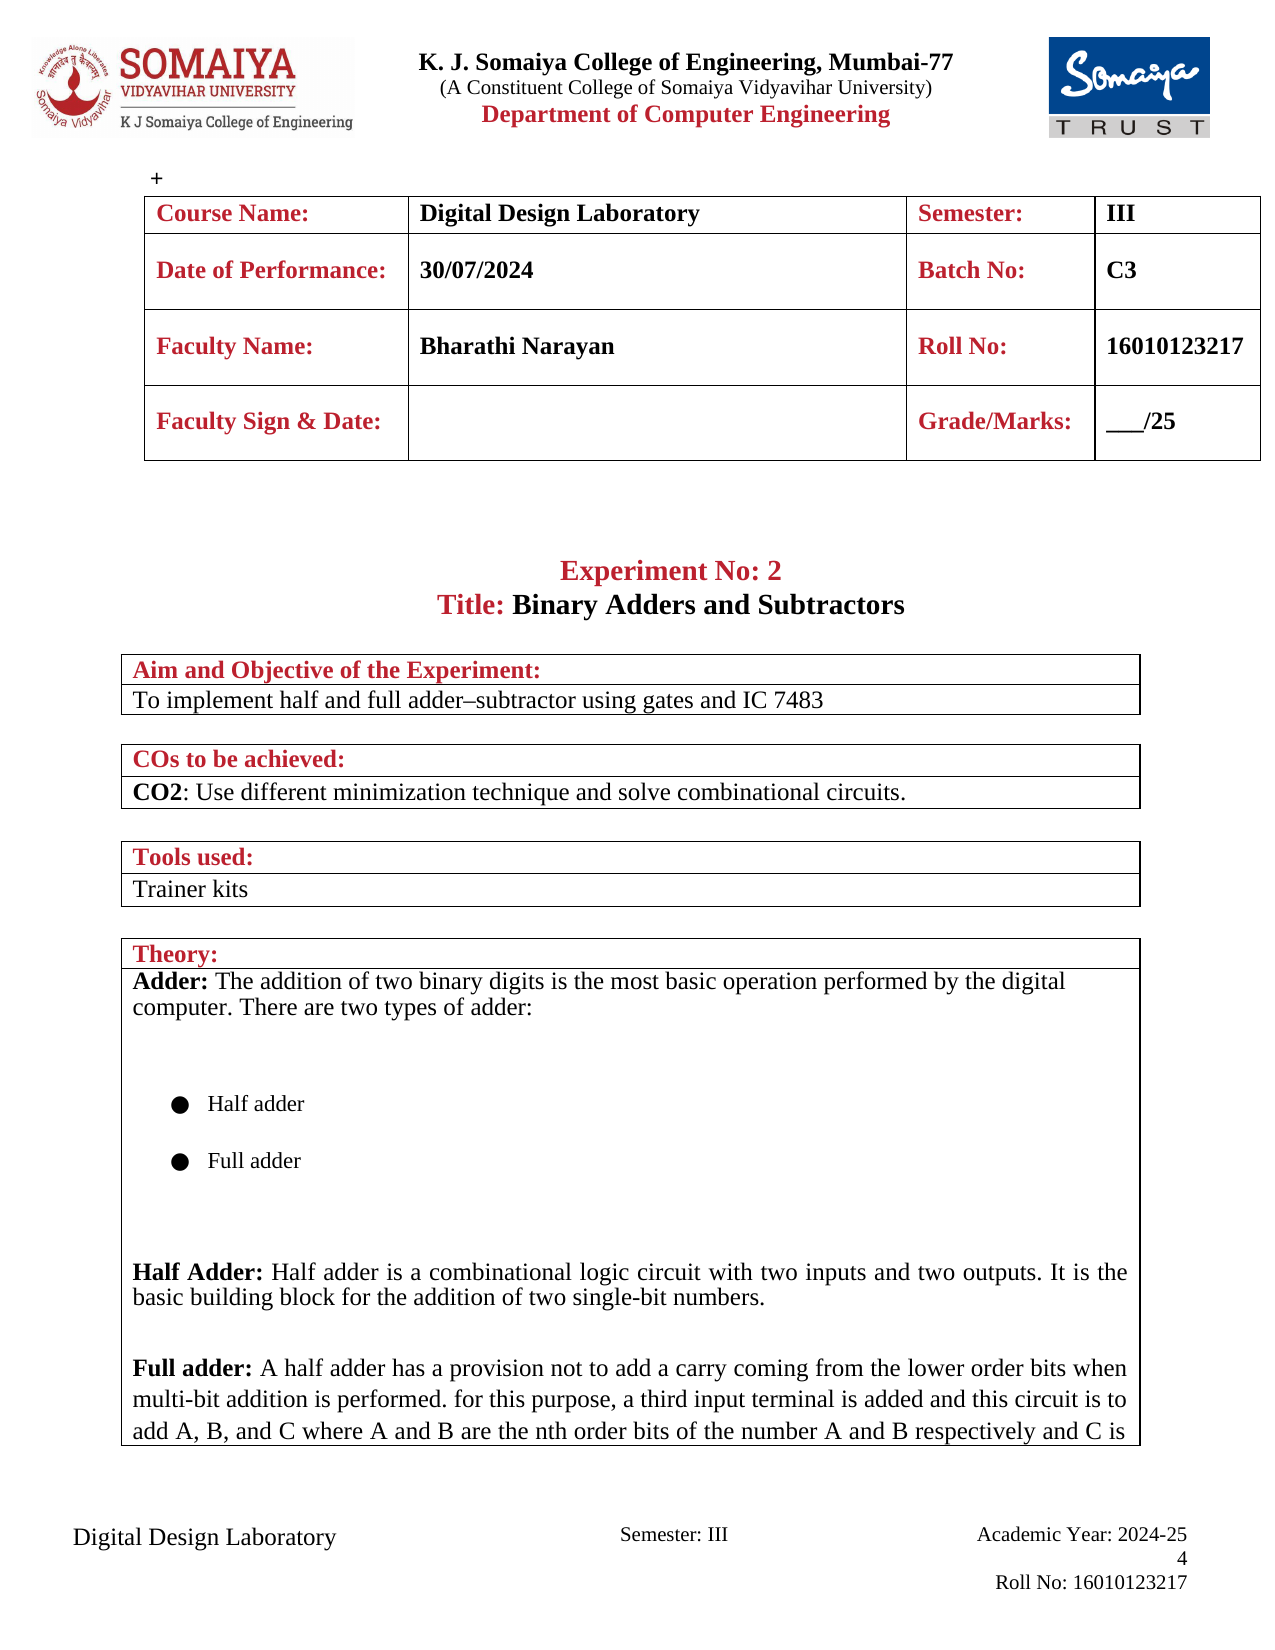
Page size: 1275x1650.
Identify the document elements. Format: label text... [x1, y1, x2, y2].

table_cell 30/07/2024 [409, 234, 906, 309]
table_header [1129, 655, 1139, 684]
table_header Course Name: [145, 197, 408, 233]
text + [150, 165, 1266, 192]
table_header III [1096, 197, 1260, 233]
picture [31, 37, 356, 138]
table_cell Faculty Name: [145, 310, 408, 385]
table_header Digital Design Laboratory [409, 197, 906, 233]
table_cell CO2: Use different minimization technique and solve combinational circuits. [122, 777, 1139, 808]
table_cell Bharathi Narayan [409, 310, 906, 385]
table_cell Grade/Marks: [907, 386, 1094, 459]
table_header Semester: [907, 197, 1094, 233]
table_cell ___/25 [1096, 386, 1260, 459]
table_cell Faculty Sign & Date: [145, 386, 408, 459]
table_header Tools used: [122, 842, 1139, 873]
table_cell Date of Performance: [145, 234, 408, 309]
text Experiment No: 2 [76, 553, 1266, 587]
table_cell Trainer kits [122, 874, 1139, 906]
table_cell Batch No: [907, 234, 1094, 309]
table_cell To implement half and full adder–subtractor using gates and IC 7483 [122, 685, 1139, 714]
picture [1048, 37, 1210, 138]
text Title: Binary Adders and Subtractors [76, 587, 1266, 621]
table_header COs to be achieved: [122, 745, 1139, 776]
table_cell Roll No: [907, 310, 1094, 385]
table_cell [409, 386, 906, 459]
table_cell 16010123217 [1096, 310, 1260, 385]
table_cell C3 [1096, 234, 1260, 309]
